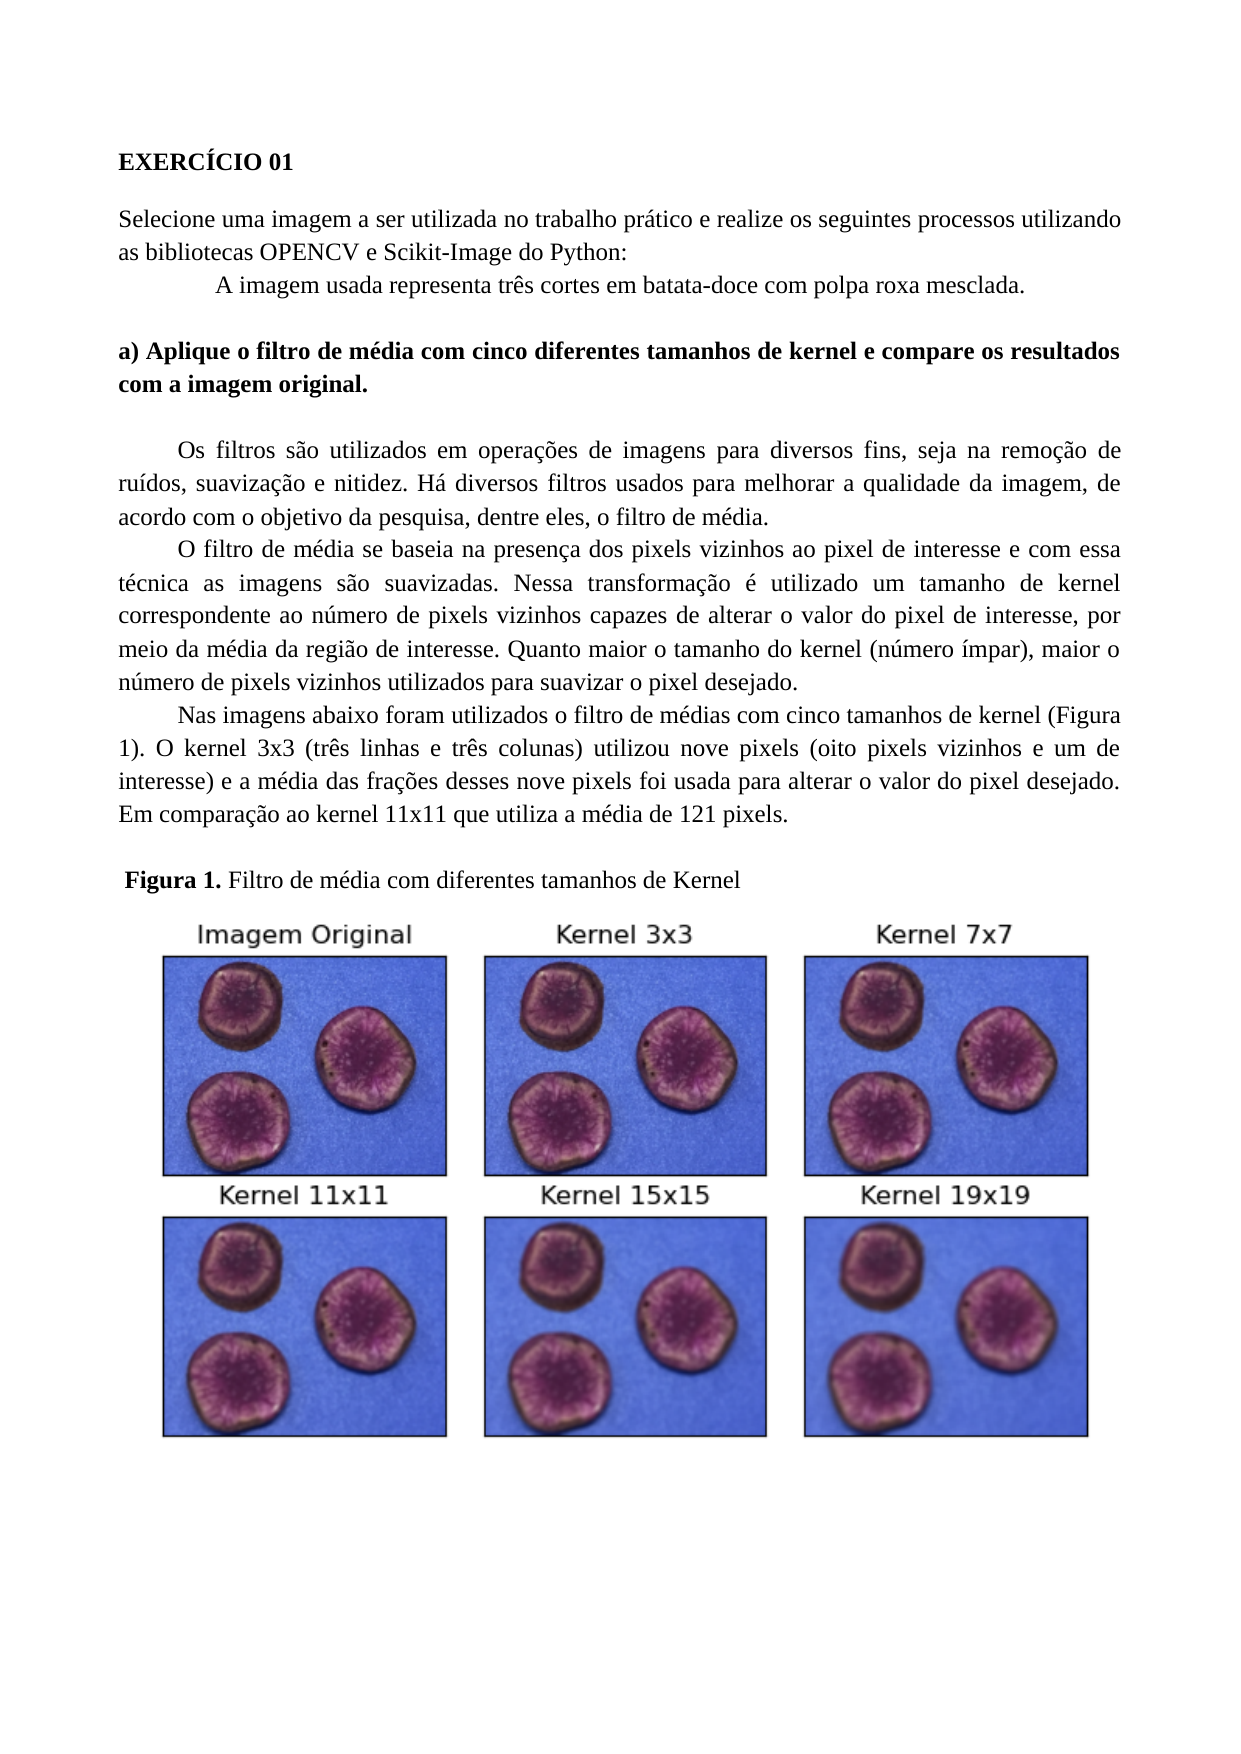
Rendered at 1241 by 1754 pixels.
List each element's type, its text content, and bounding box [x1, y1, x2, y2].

text Nas imagens abaixo foram utilizados o filtro de médias com cinco tamanhos de kernel (Figura 1). O kernel 3x3 (três linhas e três colunas) utilizou nove pixels (oito pixels vizinhos e um de interesse) e a média das frações desses nove pixels foi usada para alterar o valor do pixel desejado. Em comparação ao kernel 11x11 que utiliza a média de 121 pixels. [118, 700, 1122, 827]
picture [121, 898, 1115, 1476]
text A imagem usada representa três cortes em batata-doce com polpa roxa mesclada. [118, 270, 1122, 299]
text a) Aplique o filtro de média com cinco diferentes tamanhos de kernel e compare os resultados com a imagem original. [118, 336, 1122, 398]
text Selecione uma imagem a ser utilizada no trabalho prático e realize os seguintes processos utilizando as bibliotecas OPENCV e Scikit-Image do Python: [118, 204, 1122, 266]
text EXERCÍCIO 01 [118, 147, 1122, 176]
text Figura 1. Filtro de média com diferentes tamanhos de Kernel [118, 865, 1122, 893]
text O filtro de média se baseia na presença dos pixels vizinhos ao pixel de interesse e com essa técnica as imagens são suavizadas. Nessa transformação é utilizado um tamanho de kernel correspondente ao número de pixels vizinhos capazes de alterar o valor do pixel de interesse, por meio da média da região de interesse. Quanto maior o tamanho do kernel (número ímpar), maior o número de pixels vizinhos utilizados para suavizar o pixel desejado. [118, 534, 1122, 695]
text Os filtros são utilizados em operações de imagens para diversos fins, seja na remoção de ruídos, suavização e nitidez. Há diversos filtros usados para melhorar a qualidade da imagem, de acordo com o objetivo da pesquisa, dentre eles, o filtro de média. [118, 436, 1122, 530]
